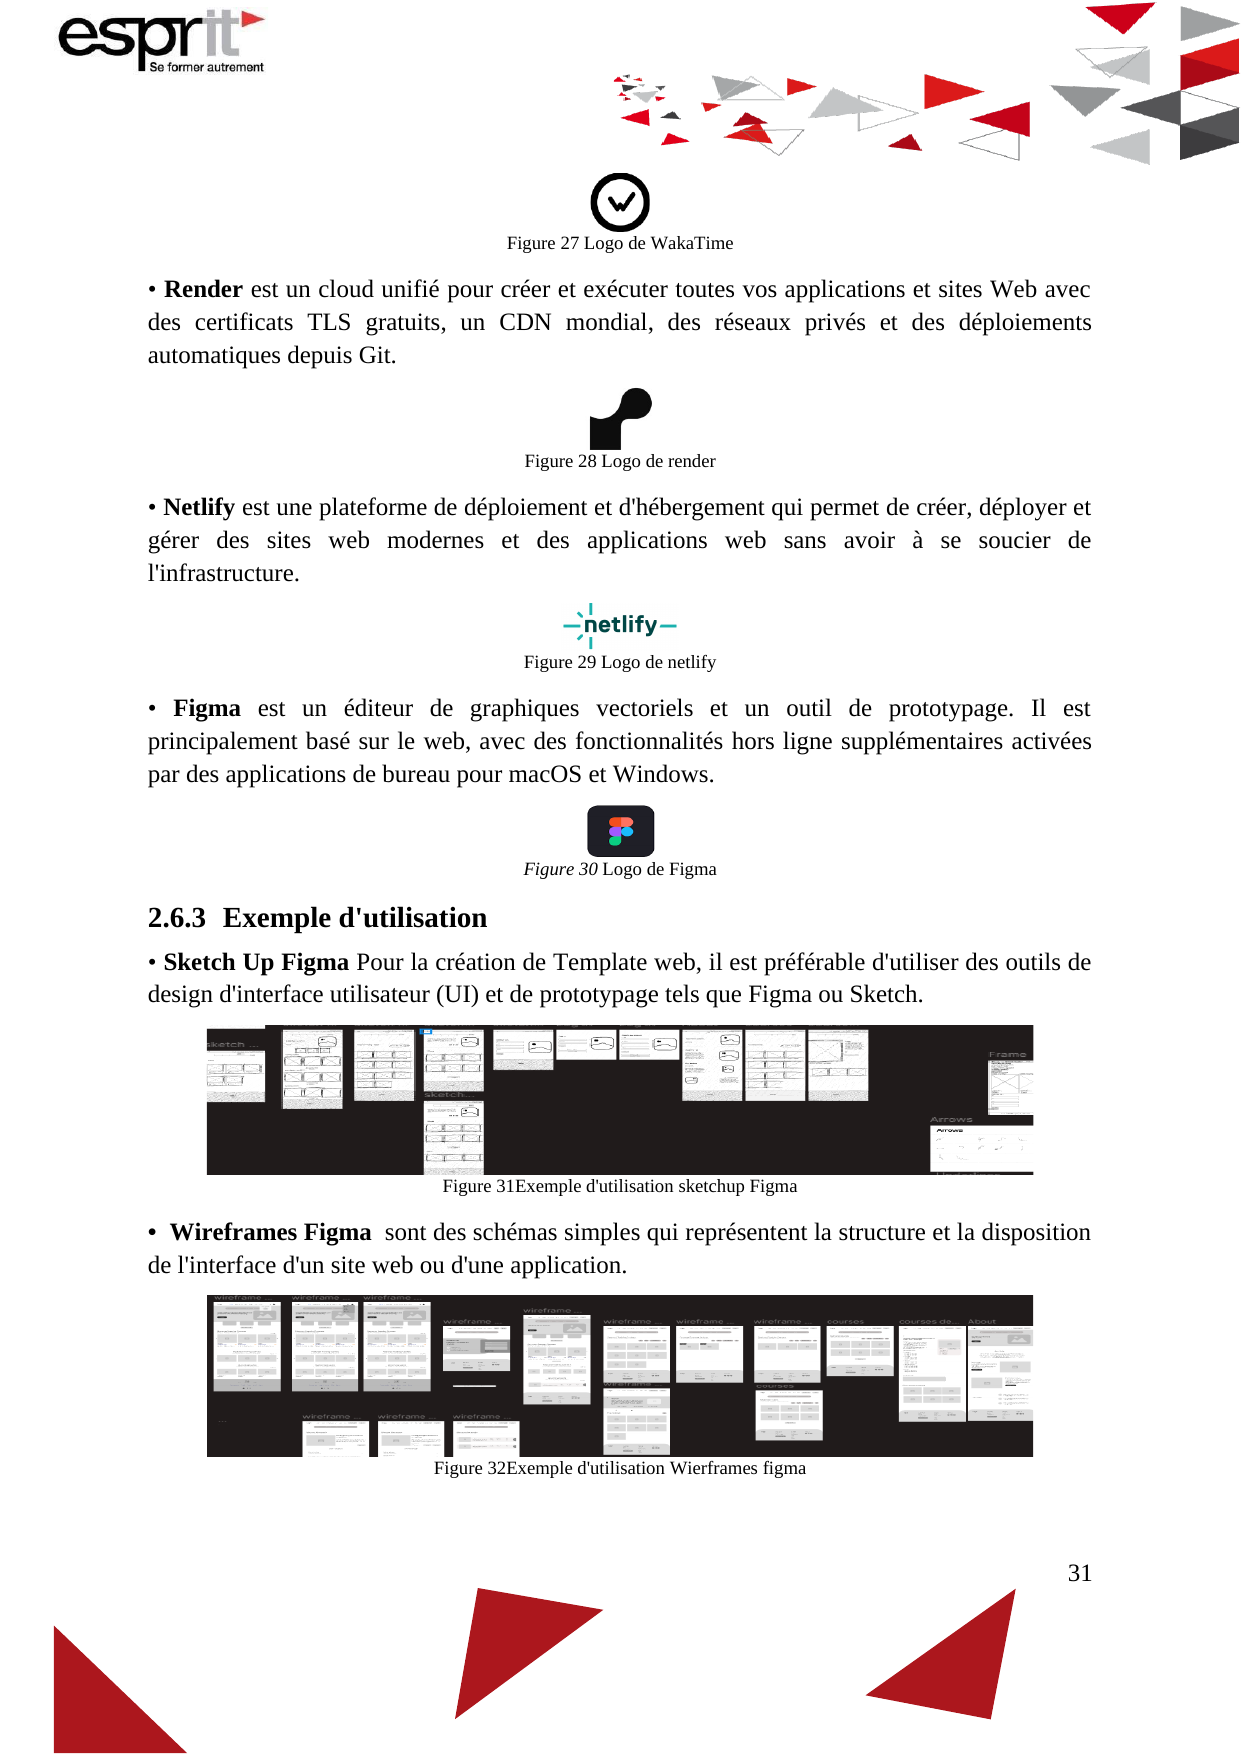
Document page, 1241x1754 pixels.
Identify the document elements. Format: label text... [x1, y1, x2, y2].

picture [561, 603, 679, 651]
picture [54, 7, 269, 75]
picture [206, 1025, 1034, 1175]
text • Render est un cloud unifié pour créer et exécuter toutes vos applications et sites Web avec des certificats TLS gratuits, un CDN mondial, des réseaux privés et des déploiements automatiques depuis Git. [148, 274, 1093, 369]
text • Wireframes Figma sont des schémas simples qui représentent la structure et la disposition de l'interface d'un site web ou d'une application. [148, 1217, 1093, 1279]
text • Netlify est une plateforme de déploiement et d'hébergement qui permet de créer, déployer et gérer des sites web modernes et des applications web sans avoir à se soucier de l'infrastructure. [148, 492, 1093, 587]
picture [613, 0, 1241, 167]
picture [585, 804, 655, 859]
text Figure 30 Logo de Figma [148, 858, 1093, 880]
text Figure 31Exemple d'utilisation sketchup Figma [148, 1175, 1093, 1196]
picture [561, 386, 679, 450]
picture [590, 173, 650, 232]
text Figure 29 Logo de netlify [148, 651, 1093, 672]
text Figure 27 Logo de WakaTime [148, 232, 1093, 254]
picture [207, 1295, 1034, 1457]
text Figure 32Exemple d'utilisation Wierframes figma [148, 1457, 1093, 1478]
text • Sketch Up Figma Pour la création de Template web, il est préférable d'utiliser des outils de design d'interface utilisateur (UI) et de prototypage tels que Figma ou Sketch. [148, 947, 1093, 1008]
subtitle Exemple d'utilisation [148, 901, 1093, 934]
text • Figma est un éditeur de graphiques vectoriels et un outil de prototypage. Il est principalement basé sur le web, avec des fonctionnalités hors ligne supplémentaires activées par des applications de bureau pour macOS et Windows. [148, 693, 1093, 788]
text Figure 28 Logo de render [148, 450, 1093, 471]
